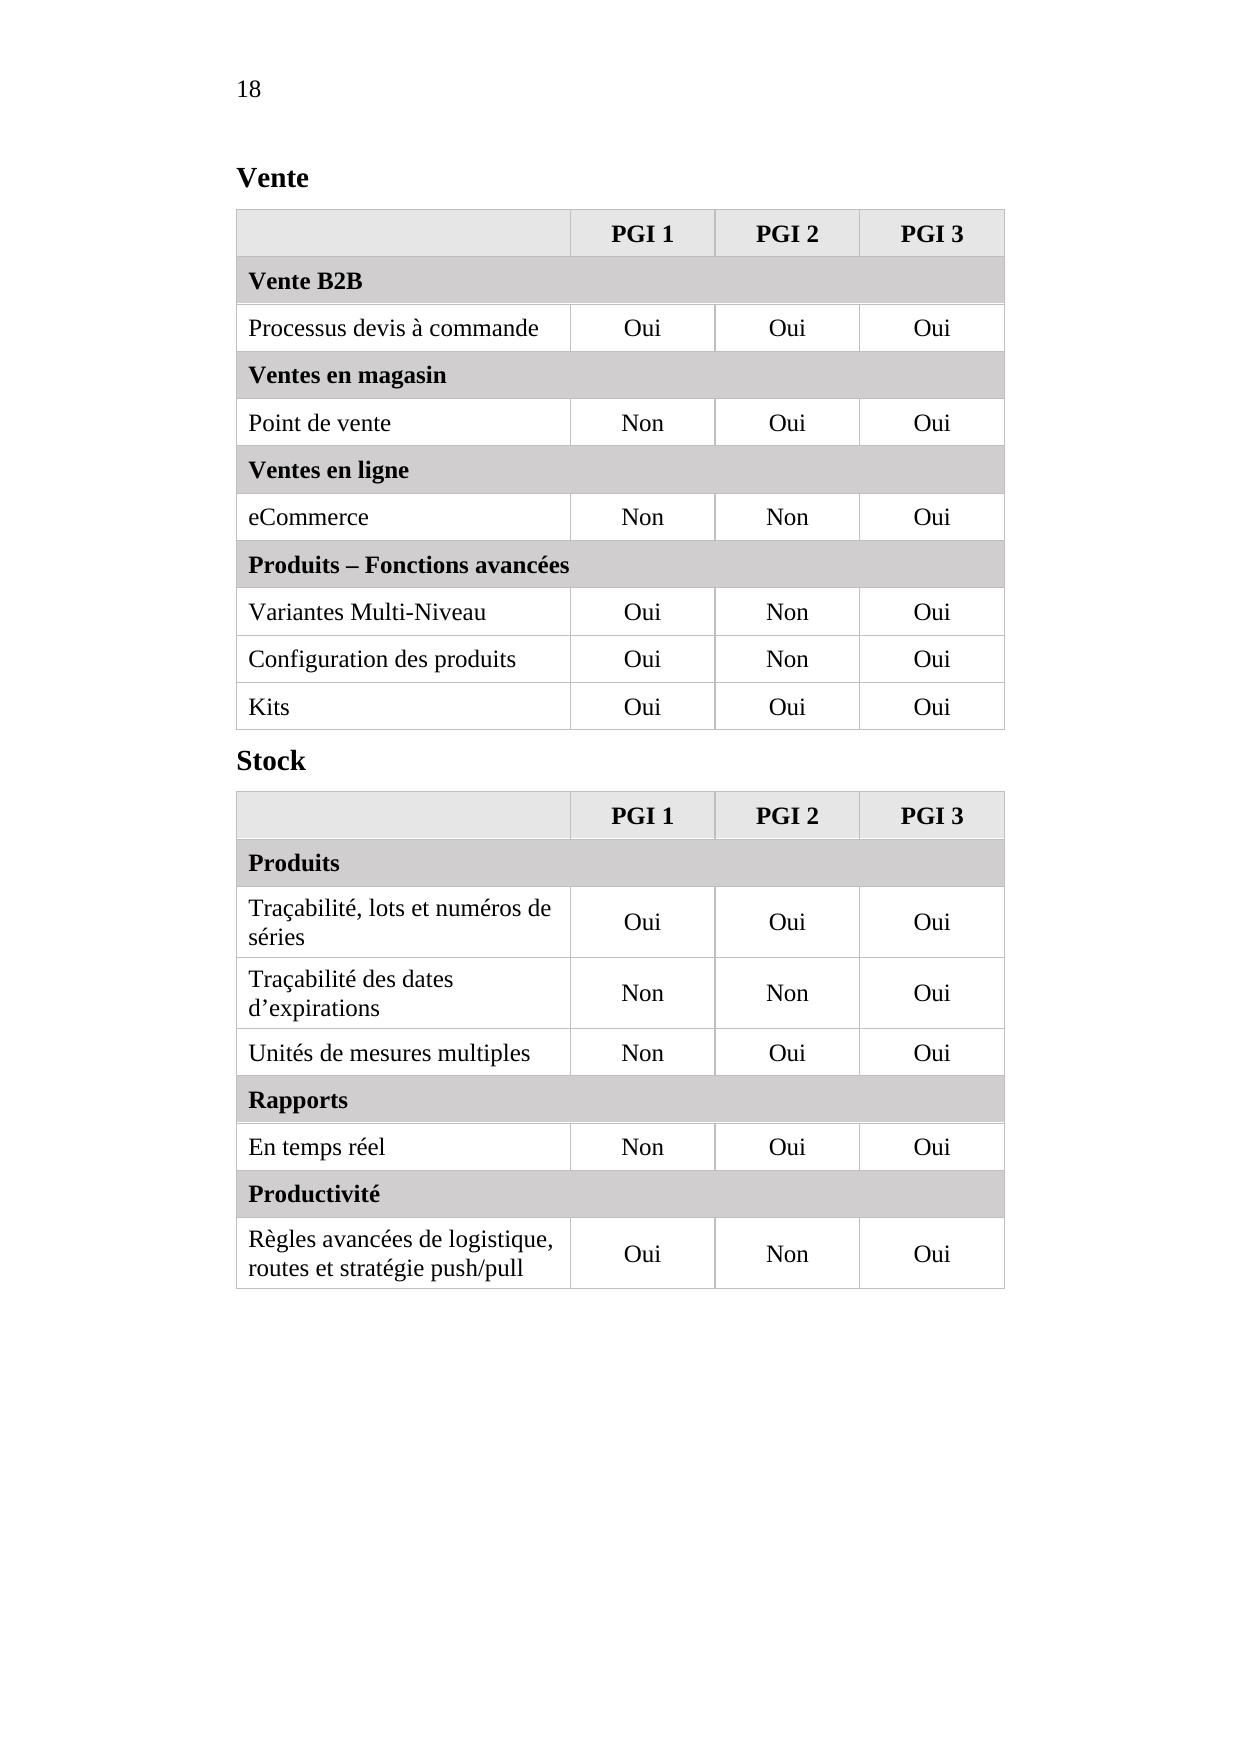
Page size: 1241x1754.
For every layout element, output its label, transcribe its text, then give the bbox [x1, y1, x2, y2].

text Stock [236, 743, 1004, 776]
table_cell Non [716, 588, 859, 634]
text Vente [236, 160, 1004, 194]
table_cell Processus devis à commande [237, 305, 570, 351]
table_cell Oui [716, 887, 859, 957]
table_cell Vente B2B [237, 257, 1004, 303]
table_header [237, 210, 570, 256]
table_cell Non [716, 494, 859, 540]
table_cell Oui [860, 1218, 1004, 1288]
table_cell Traçabilité, lots et numéros de séries [237, 887, 570, 957]
table_cell Non [571, 1029, 714, 1075]
table_cell Non [571, 1124, 714, 1170]
table_cell Configuration des produits [237, 636, 570, 682]
table_cell Oui [860, 494, 1004, 540]
table_cell Variantes Multi-Niveau [237, 588, 570, 634]
table_cell Ventes en ligne [237, 446, 1004, 493]
table_cell Oui [860, 399, 1004, 445]
table_cell Produits [237, 840, 1004, 886]
table_cell Non [571, 958, 714, 1028]
table_cell Oui [860, 1029, 1004, 1075]
table_cell Oui [716, 1124, 859, 1170]
table_cell Oui [571, 887, 714, 957]
table_cell Oui [860, 683, 1004, 729]
table_cell Règles avancées de logistique, routes et stratégie push/pull [237, 1218, 570, 1288]
table_cell Oui [716, 305, 859, 351]
table_cell Oui [571, 588, 714, 634]
table_header PGI 1 [571, 792, 714, 838]
table_cell Oui [860, 958, 1004, 1028]
table_cell Non [571, 494, 714, 540]
table_cell Oui [716, 683, 859, 729]
table_cell Oui [571, 305, 714, 351]
table_cell Oui [571, 636, 714, 682]
table_cell Ventes en magasin [237, 352, 1004, 398]
table_cell Produits – Fonctions avancées [237, 541, 1004, 587]
table_cell Point de vente [237, 399, 570, 445]
table_cell Kits [237, 683, 570, 729]
table_cell Productivité [237, 1171, 1004, 1217]
table_cell Oui [860, 887, 1004, 957]
table_cell Non [716, 636, 859, 682]
table_cell eCommerce [237, 494, 570, 540]
table_cell Oui [860, 305, 1004, 351]
table_cell Non [716, 1218, 859, 1288]
table_cell Non [571, 399, 714, 445]
table_header PGI 2 [716, 210, 859, 256]
table_cell Oui [571, 683, 714, 729]
table_header PGI 3 [860, 792, 1004, 838]
table_header [237, 792, 570, 838]
table_header PGI 1 [571, 210, 714, 256]
table_cell Oui [860, 588, 1004, 634]
table_header PGI 3 [860, 210, 1004, 256]
table_cell Non [716, 958, 859, 1028]
table_header PGI 2 [716, 792, 859, 838]
table_cell Oui [716, 399, 859, 445]
table_cell Oui [860, 636, 1004, 682]
table_cell Oui [716, 1029, 859, 1075]
table_cell Oui [571, 1218, 714, 1288]
table_cell Oui [860, 1124, 1004, 1170]
table_cell Unités de mesures multiples [237, 1029, 570, 1075]
table_cell En temps réel [237, 1124, 570, 1170]
table_cell Rapports [237, 1076, 1004, 1122]
table_cell Traçabilité des dates d’expirations [237, 958, 570, 1028]
